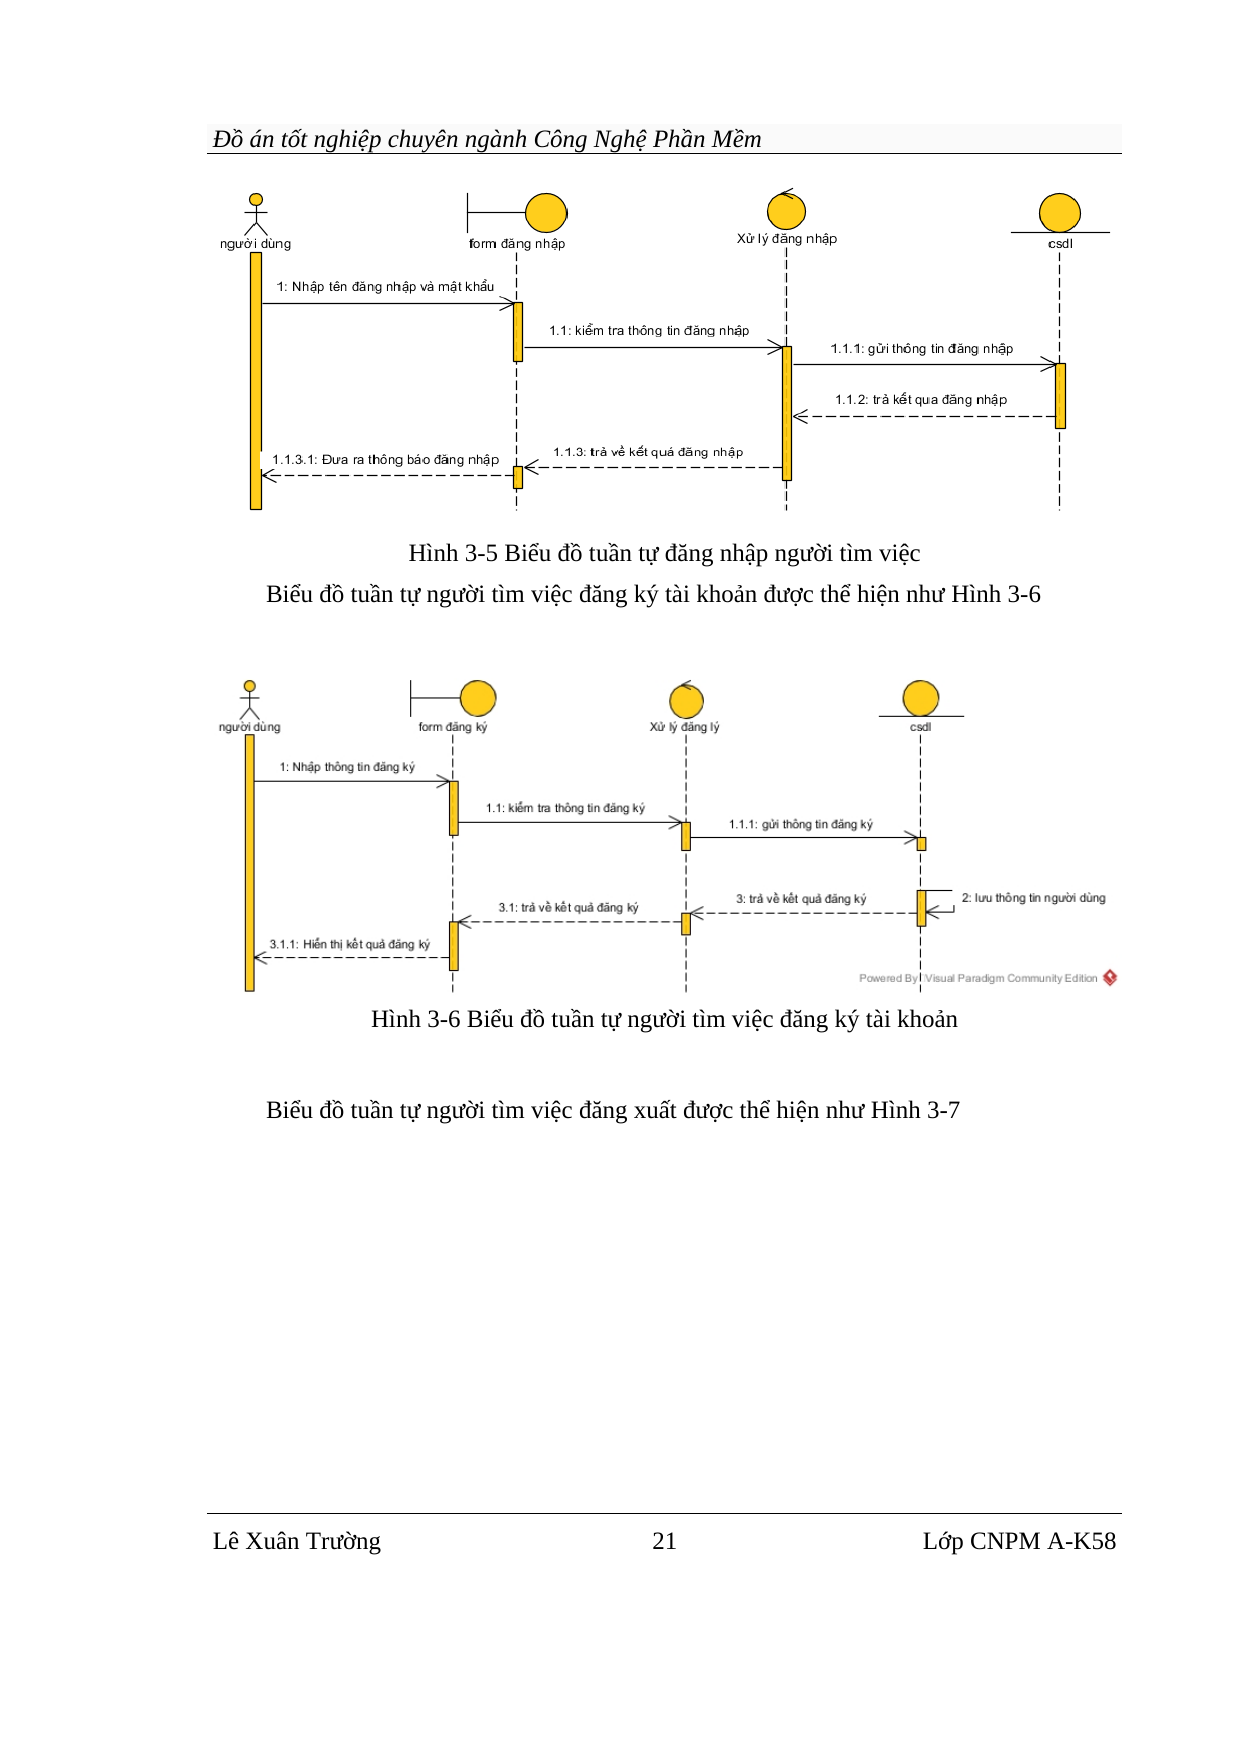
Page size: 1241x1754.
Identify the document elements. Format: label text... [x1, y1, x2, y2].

picture [206, 678, 1123, 996]
picture [206, 182, 1123, 529]
